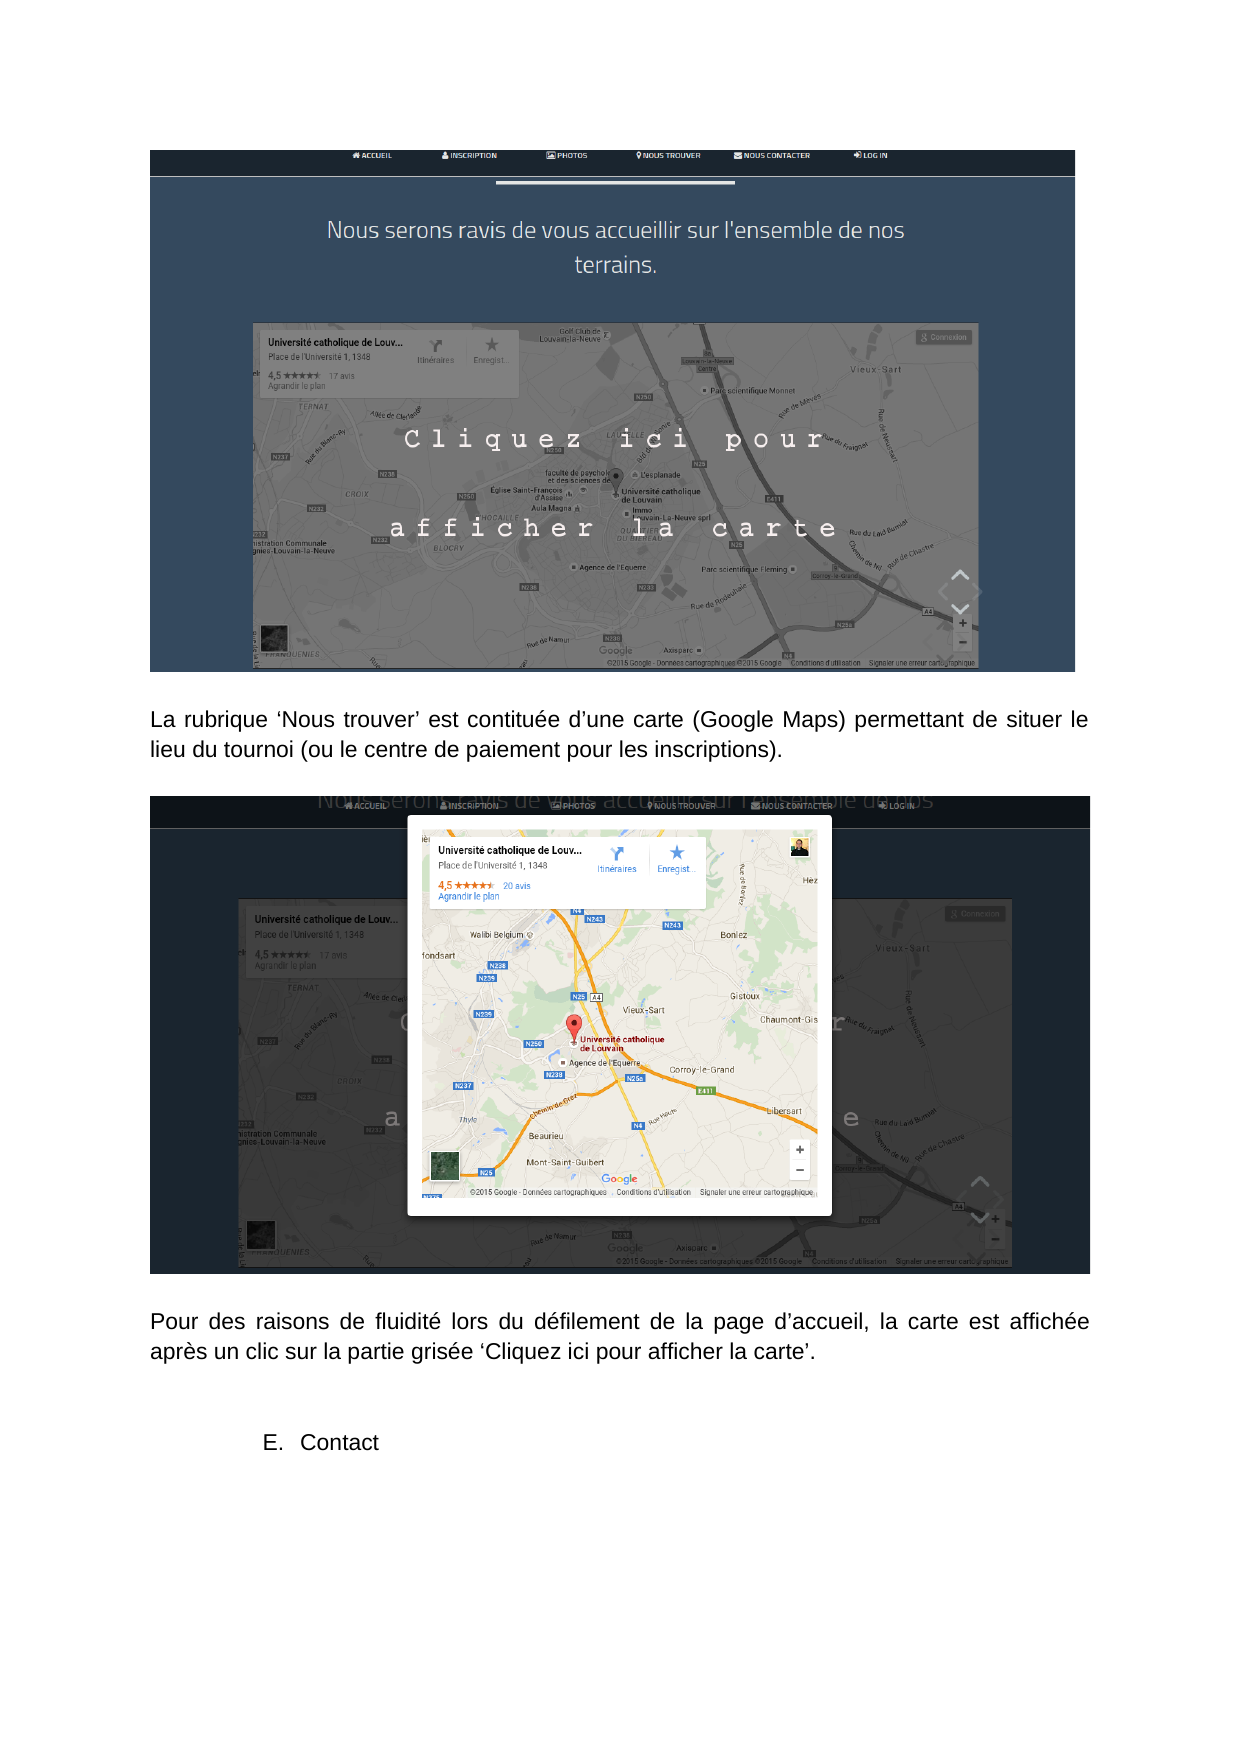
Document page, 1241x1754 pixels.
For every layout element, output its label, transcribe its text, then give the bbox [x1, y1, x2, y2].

picture [150, 150, 1075, 672]
list Contact [262, 1428, 1090, 1455]
text La rubrique ‘Nous trouver’ est contituée d’une carte (Google Maps) permettant de situer le lieu du tournoi (ou le centre de paiement pour les inscriptions). [150, 706, 1090, 762]
picture [150, 796, 1091, 1274]
text Pour des raisons de fluidité lors du défilement de la page d’accueil, la carte est affichée après un clic sur la partie grisée ‘Cliquez ici pour afficher la carte’. [150, 1308, 1090, 1364]
